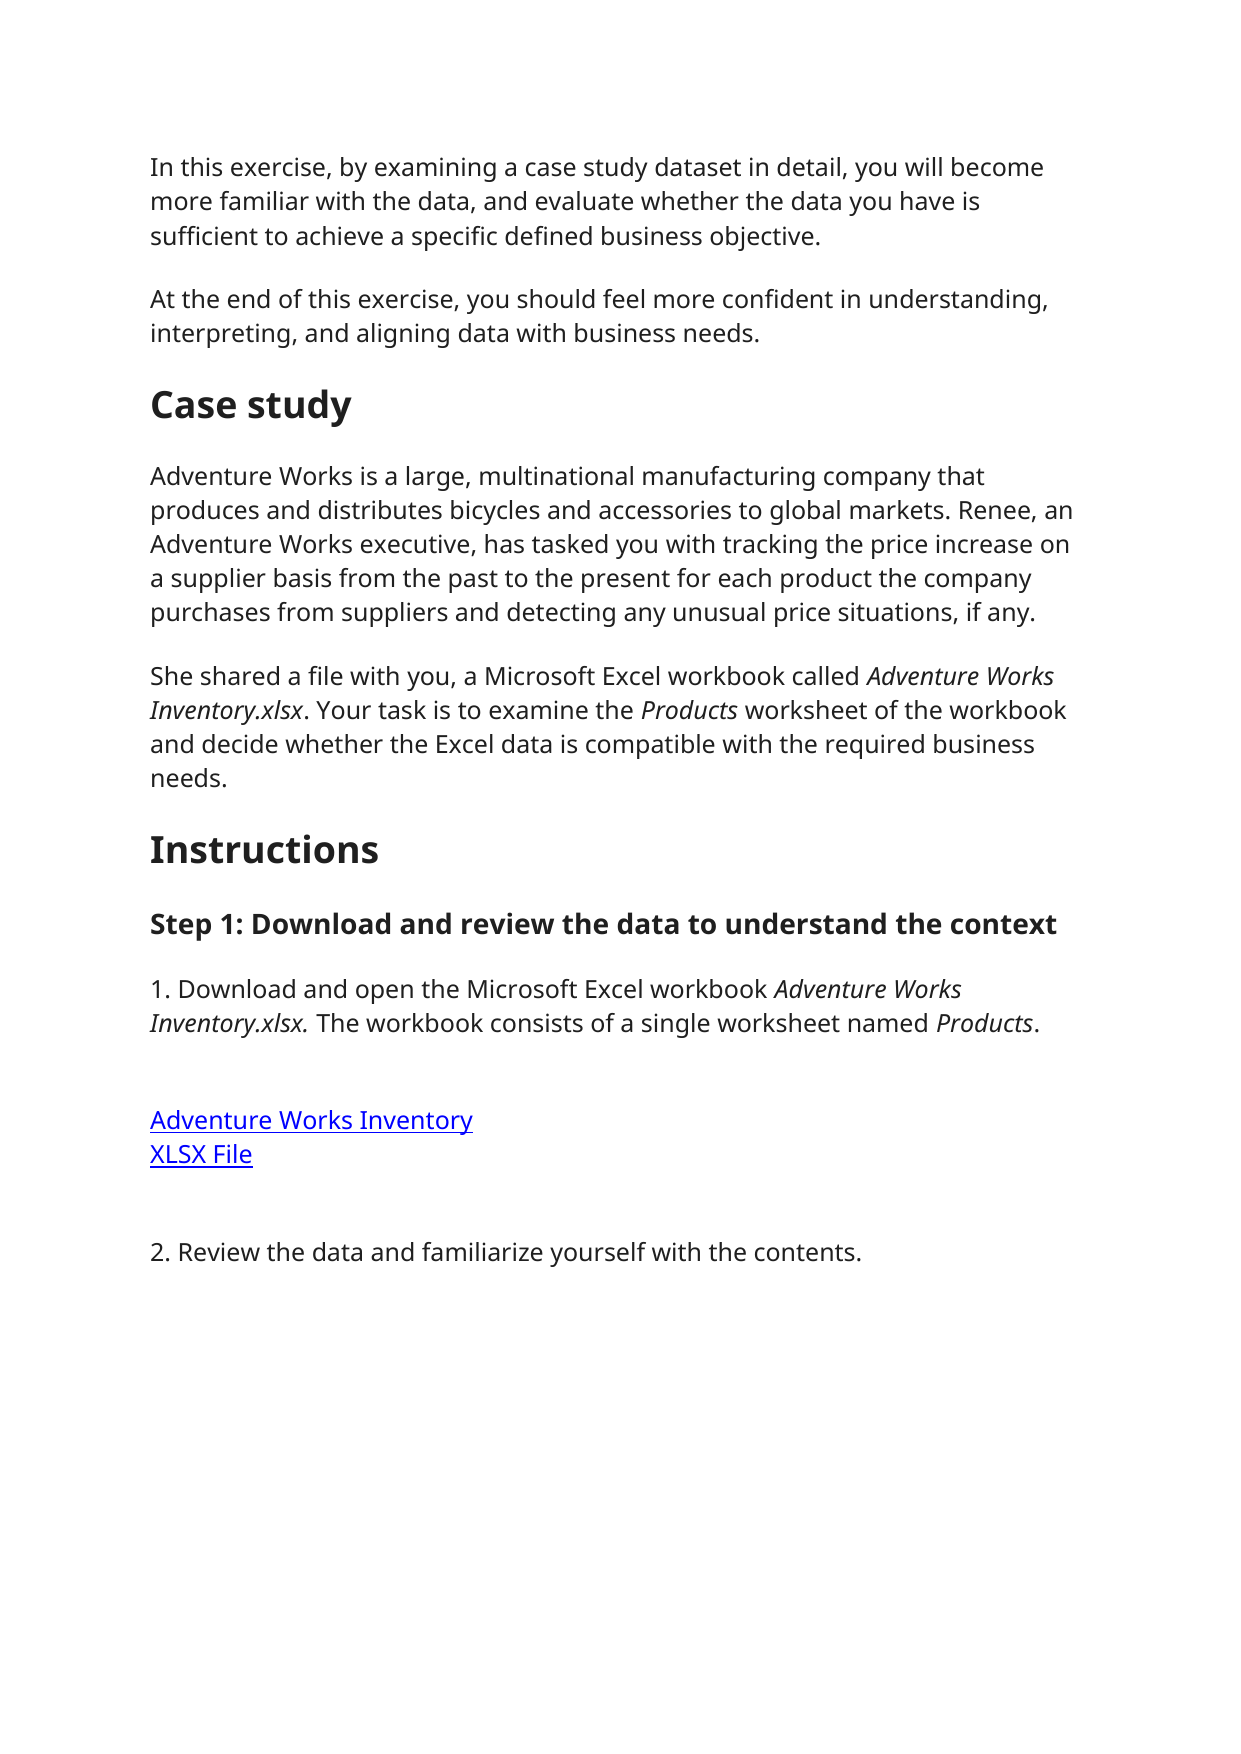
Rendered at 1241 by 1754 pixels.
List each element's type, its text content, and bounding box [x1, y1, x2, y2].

text Adventure Works Inventory [150, 1103, 1090, 1137]
text Case study [150, 379, 1090, 430]
text 1. Download and open the Microsoft Excel workbook Adventure Works Inventory.xlsx. The workbook consists of a single worksheet named Products. [150, 971, 1090, 1039]
text In this exercise, by examining a case study dataset in detail, you will become more familiar with the data, and evaluate whether the data you have is sufficient to achieve a specific defined business objective. [150, 150, 1090, 252]
text XLSX File [150, 1137, 1090, 1171]
text She shared a file with you, a Microsoft Excel workbook called Adventure Works Inventory.xlsx. Your task is to examine the Products worksheet of the workbook and decide whether the Excel data is compatible with the required business needs. [150, 658, 1090, 794]
text Adventure Works is a large, multinational manufacturing company that produces and distributes bicycles and accessories to global markets. Renee, an Adventure Works executive, has tasked you with tracking the price increase on a supplier basis from the past to the present for each product the company purchases from suppliers and detecting any unusual price situations, if any. [150, 459, 1090, 629]
text 2. Review the data and familiarize yourself with the contents. [150, 1234, 1090, 1268]
text Instructions [150, 824, 1090, 875]
text At the end of this exercise, you should feel more confident in understanding, interpreting, and aligning data with business needs. [150, 281, 1090, 349]
text Step 1: Download and review the data to understand the context [150, 904, 1090, 942]
